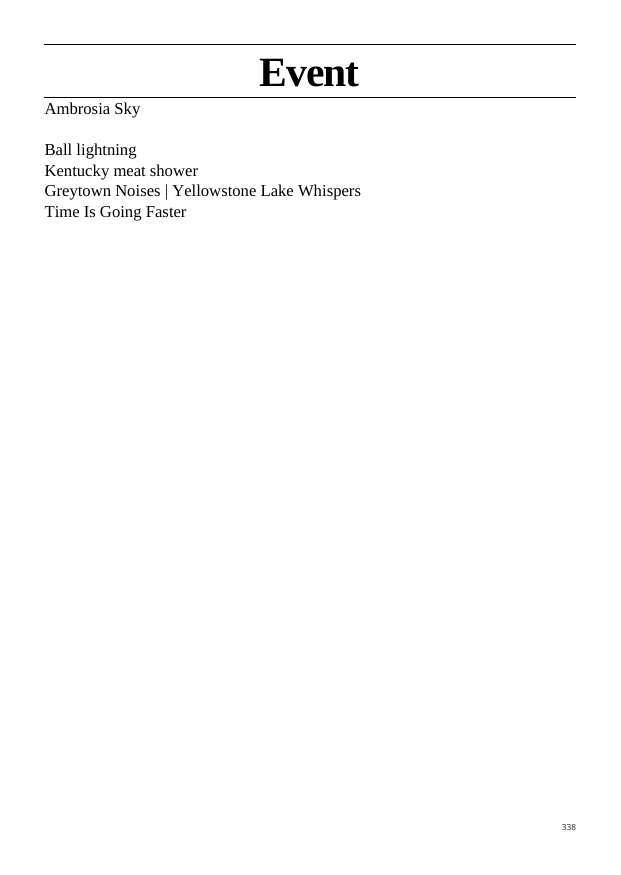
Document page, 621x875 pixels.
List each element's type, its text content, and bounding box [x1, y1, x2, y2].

text Kentucky meat shower [44, 160, 576, 179]
text Ball lightning [44, 140, 576, 159]
text Ambrosia Sky [44, 98, 576, 118]
subtitle Event [44, 45, 576, 97]
text Greytown Noises | Yellowstone Lake Whispers [44, 181, 576, 200]
text Time Is Going Faster [44, 202, 576, 221]
